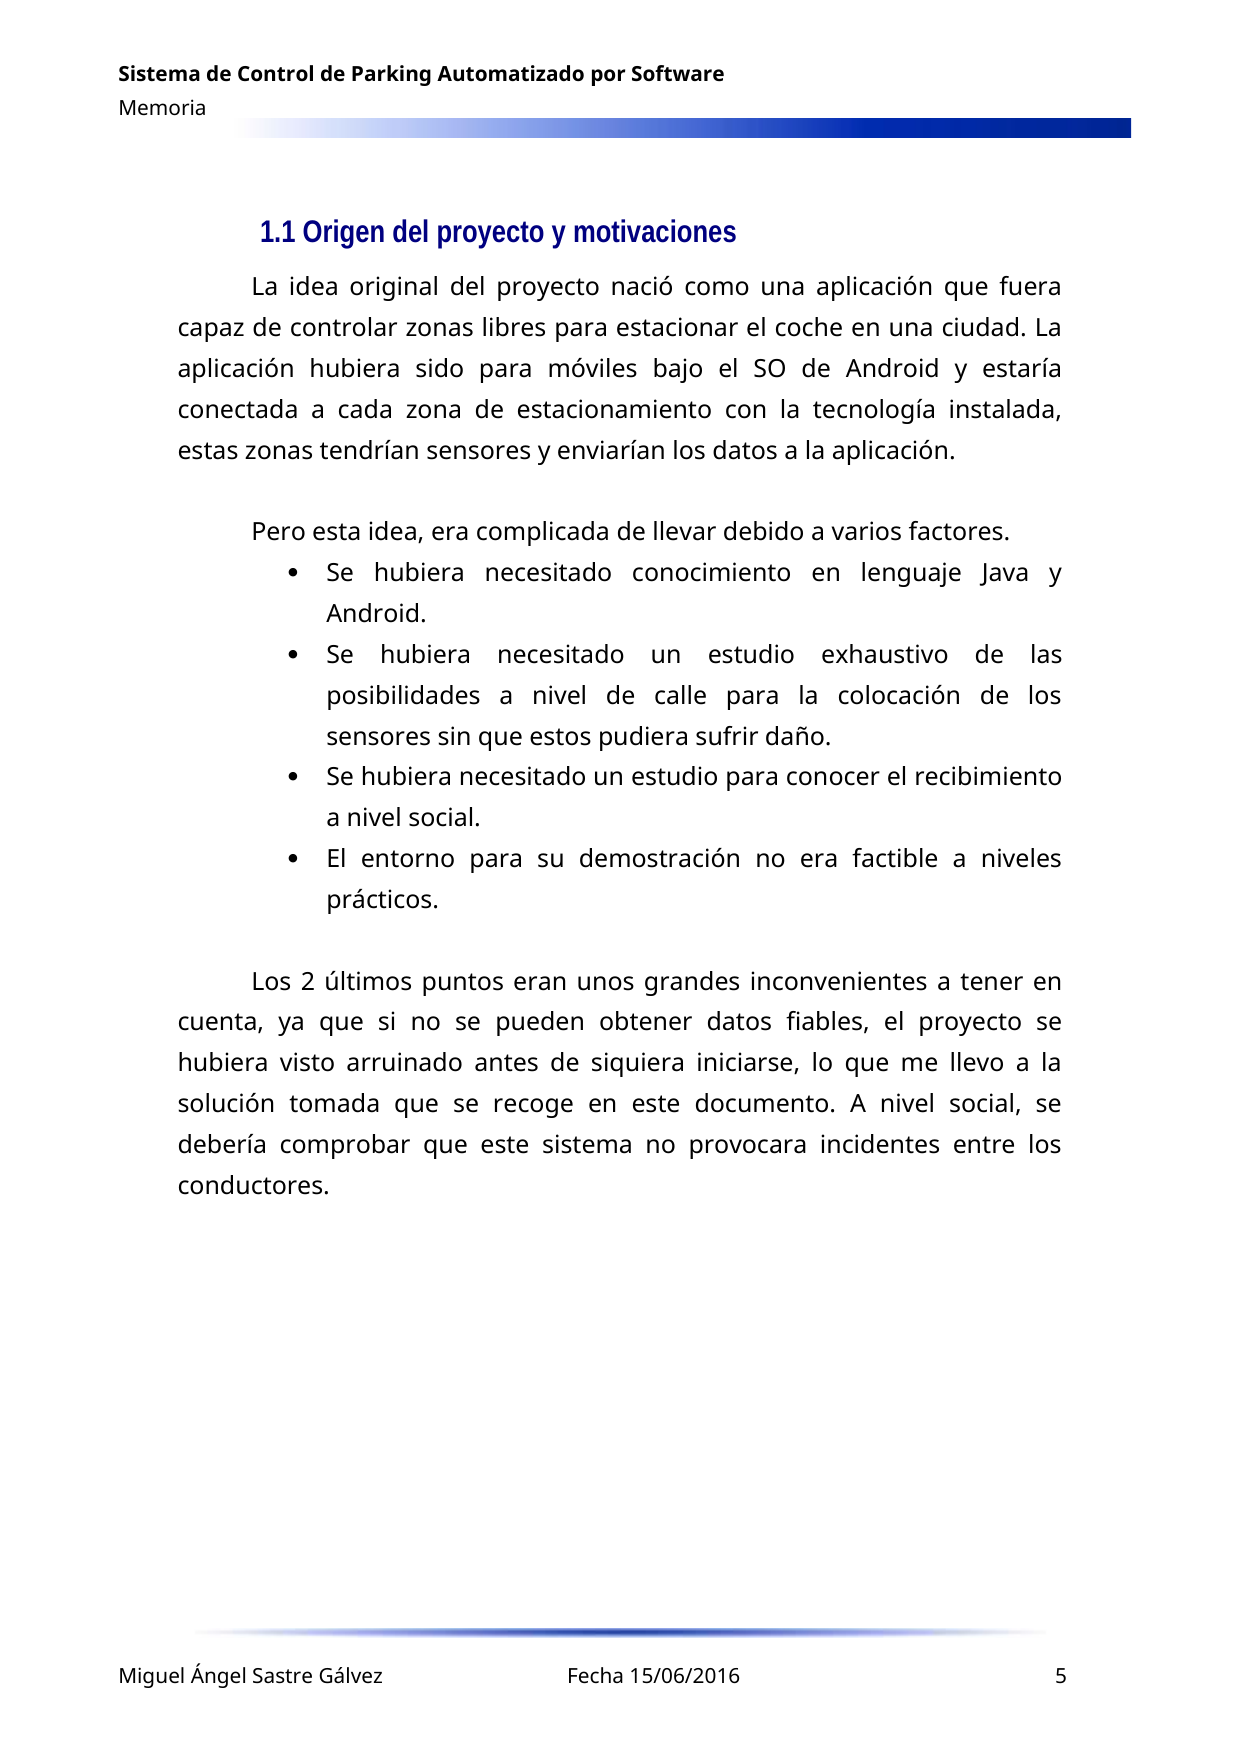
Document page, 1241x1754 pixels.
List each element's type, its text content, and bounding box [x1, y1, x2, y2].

text La idea original del proyecto nació como una aplicación que fuera capaz de controlar zonas libres para estacionar el coche en una ciudad. La aplicación hubiera sido para móviles bajo el SO de Android y estaría conectada a cada zona de estacionamiento con la tecnología instalada, estas zonas tendrían sensores y enviarían los datos a la aplicación. [177, 269, 1063, 466]
text Los 2 últimos puntos eran unos grandes inconvenientes a tener en cuenta, ya que si no se pueden obtener datos fiables, el proyecto se hubiera visto arruinado antes de siquiera iniciarse, lo que me llevo a la solución tomada que se recoge en este documento. A nivel social, se debería comprobar que este sistema no provocara incidentes entre los conductores. [177, 963, 1063, 1201]
list Se hubiera necesitado un estudio exhaustivo de las posibilidades a nivel de calle para la colocación de los sensores sin que estos pudiera sufrir daño. [288, 636, 1063, 752]
picture [183, 1628, 1052, 1637]
picture [93, 118, 1130, 137]
list El entorno para su demostración no era factible a niveles prácticos. [288, 841, 1063, 916]
text Pero esta idea, era complicada de llevar debido a varios factores. [177, 514, 1063, 548]
list Se hubiera necesitado un estudio para conocer el recibimiento a nivel social. [288, 759, 1063, 834]
subtitle 1.1 Origen del proyecto y motivaciones [260, 213, 1063, 249]
list Se hubiera necesitado conocimiento en lenguaje Java y Android. [288, 555, 1063, 630]
